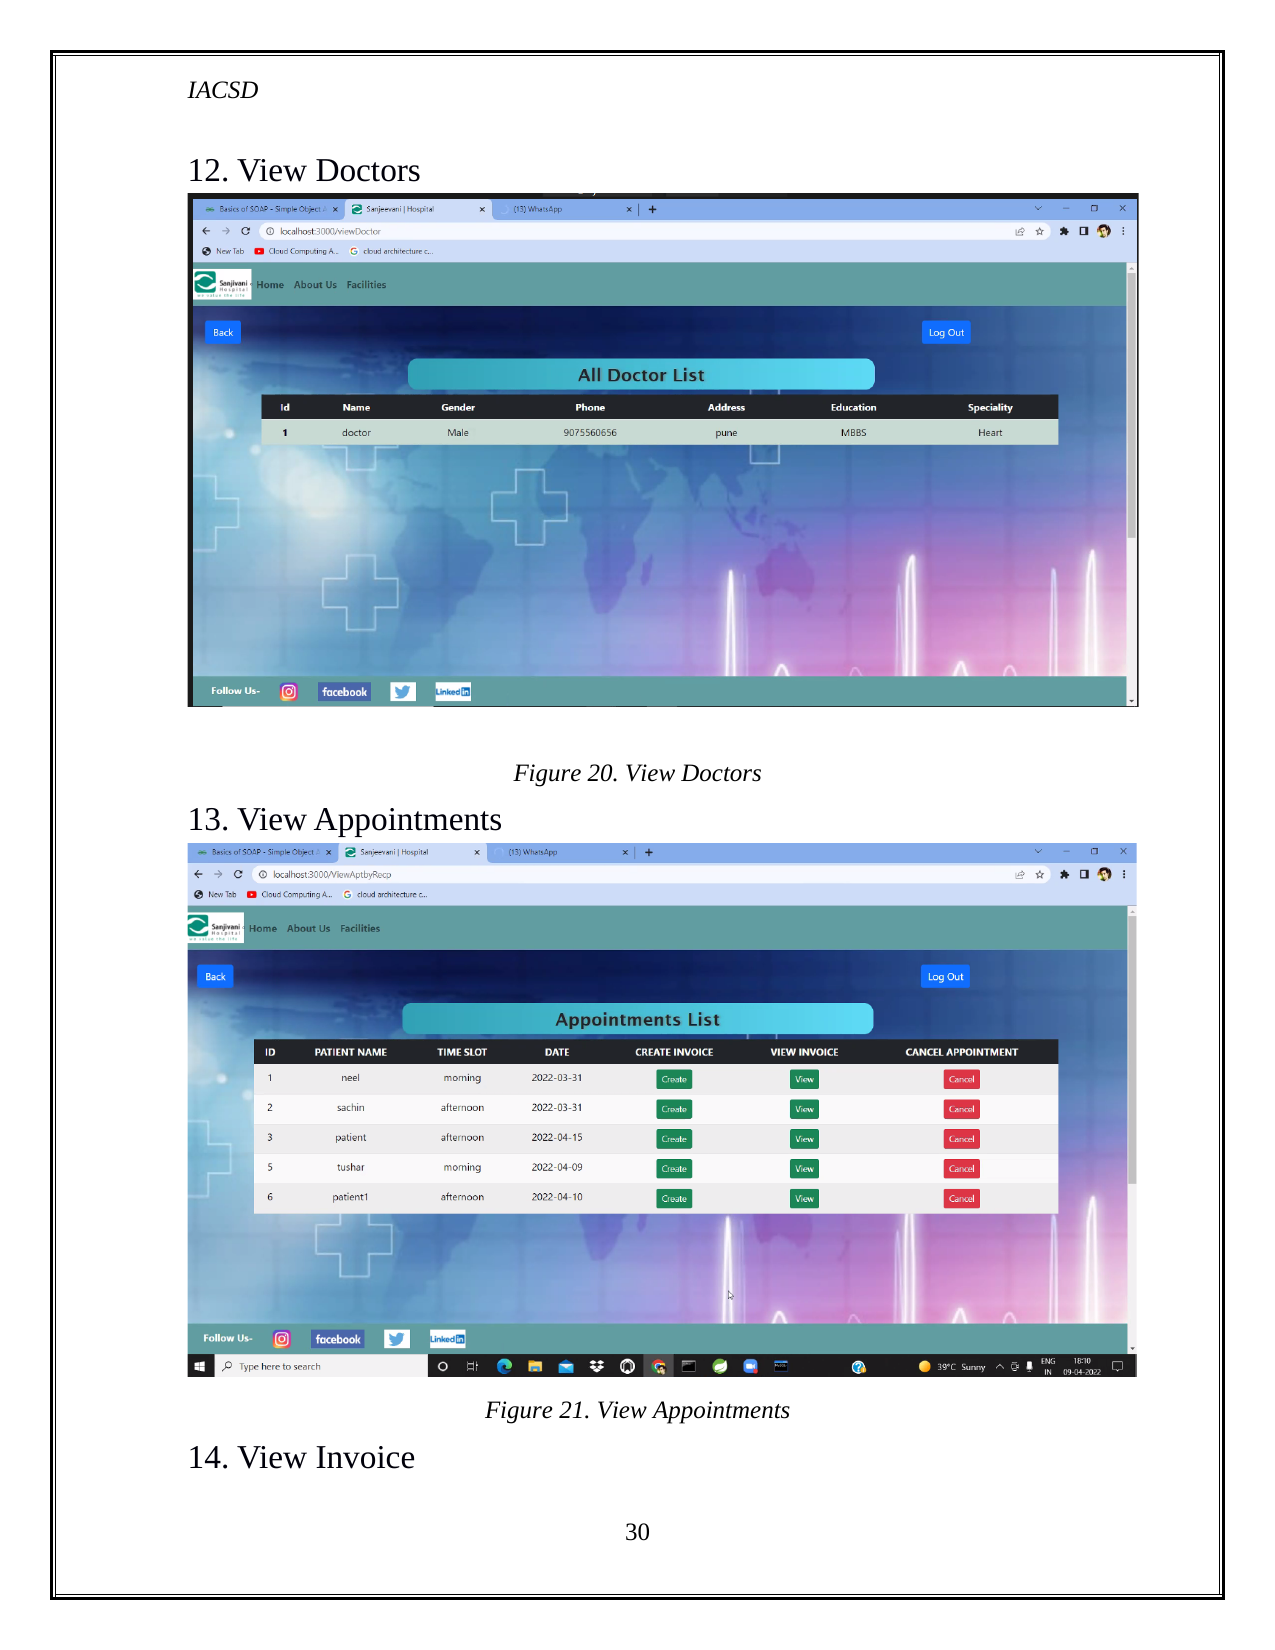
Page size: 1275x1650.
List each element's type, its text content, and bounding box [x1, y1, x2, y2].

picture [187, 193, 1139, 707]
text Figure 21. View Appointments [187, 1396, 1087, 1424]
text 13. View Appointments [187, 799, 1087, 837]
text Figure 20. View Doctors [187, 758, 1087, 786]
text 12. View Doctors [187, 150, 1087, 193]
picture [187, 843, 1137, 1377]
text 14. View Invoice [187, 1437, 1087, 1475]
